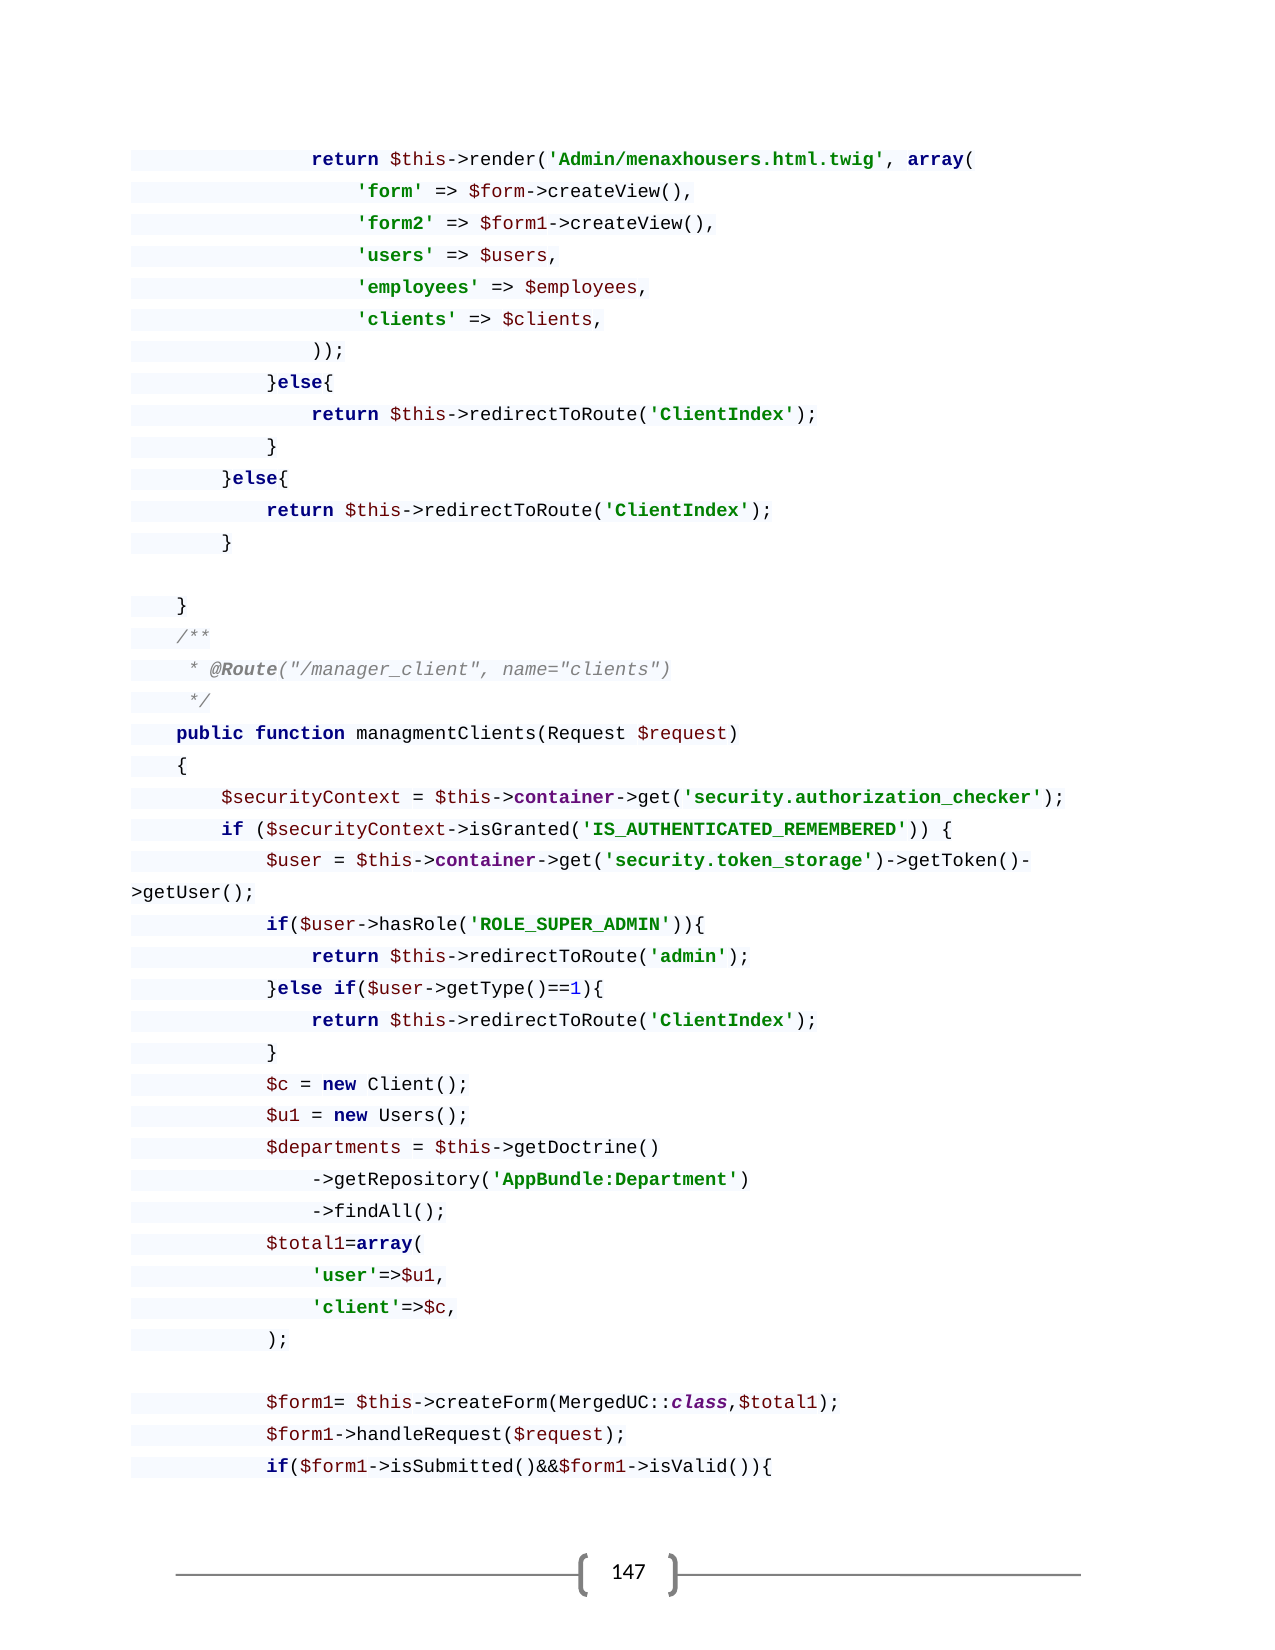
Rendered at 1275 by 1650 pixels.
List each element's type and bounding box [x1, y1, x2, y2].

text [131, 150, 1125, 1478]
